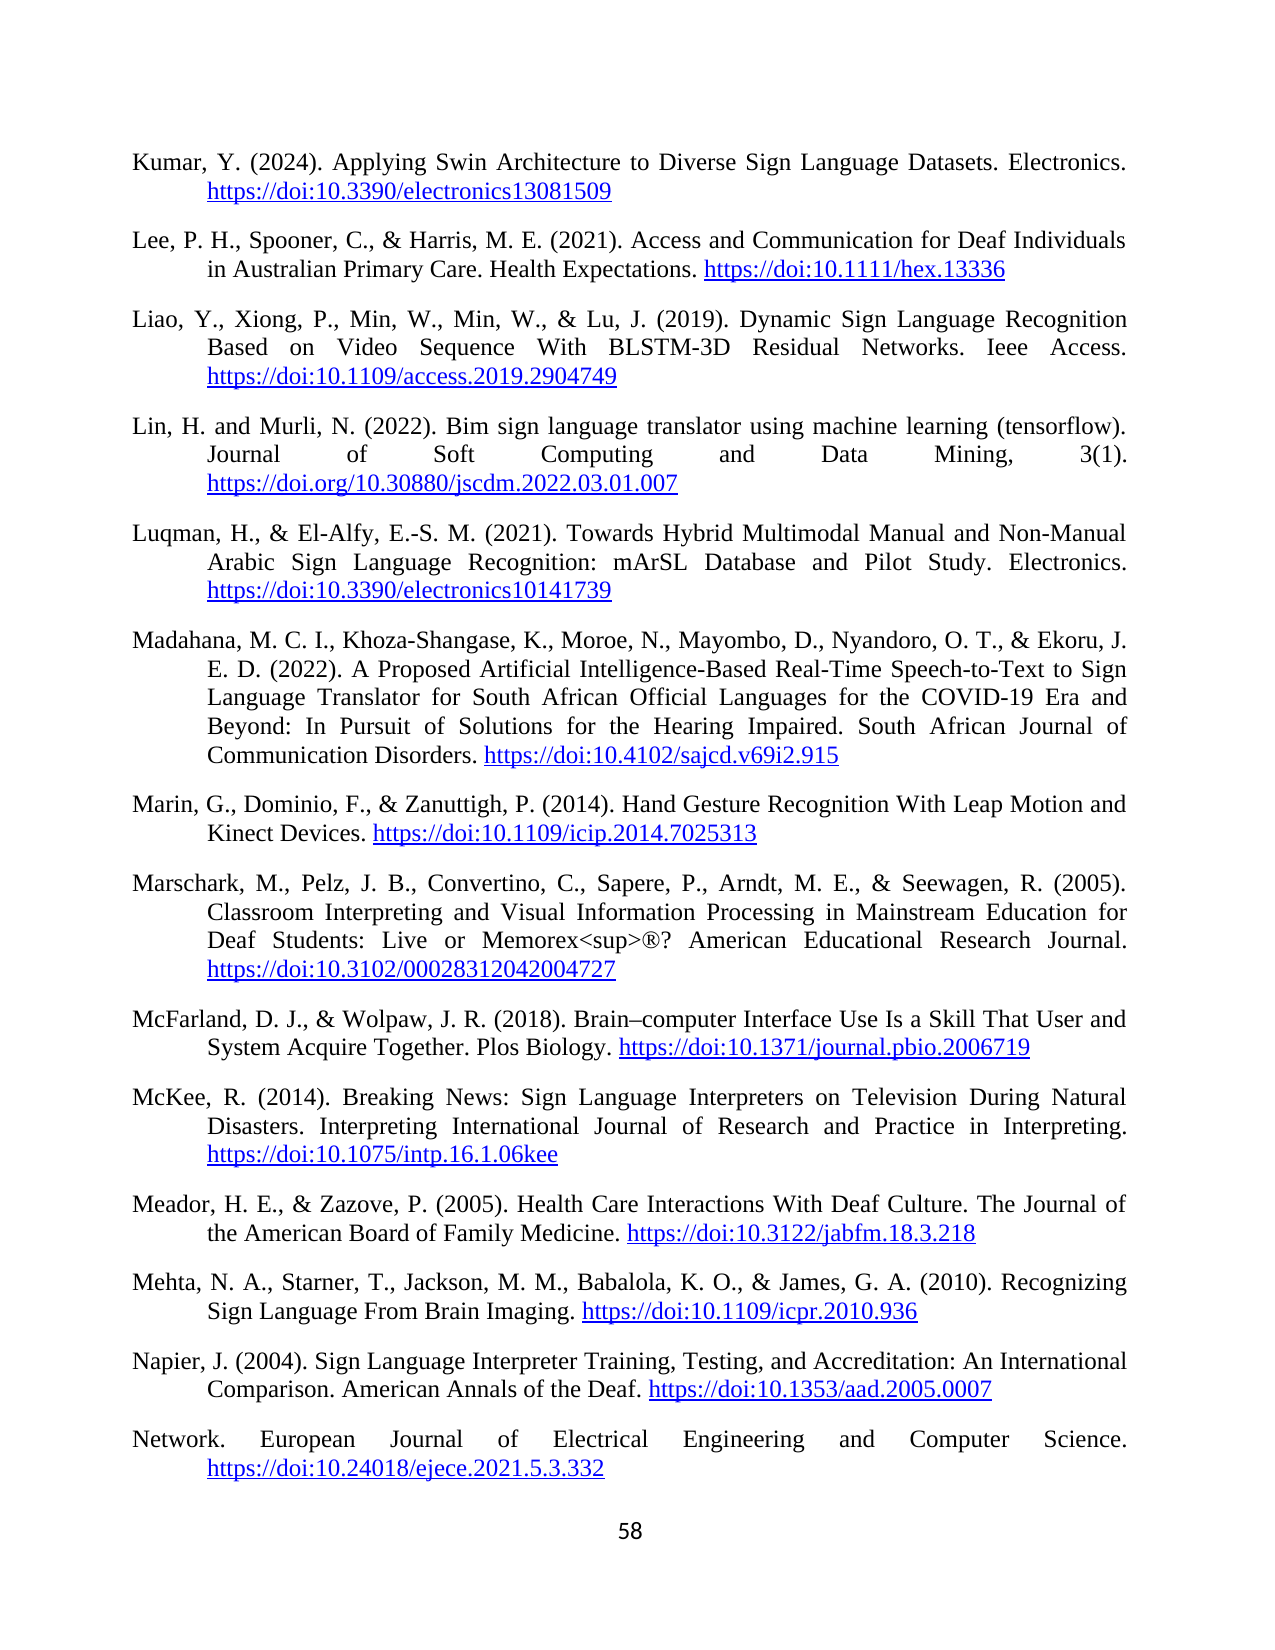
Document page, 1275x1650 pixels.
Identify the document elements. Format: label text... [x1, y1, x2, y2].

text Marin, G., Dominio, F., & Zanuttigh, P. (2014). Hand Gesture Recognition With Leap Motion and Kinect Devices. https://doi:10.1109/icip.2014.7025313 [132, 789, 1128, 847]
text Luqman, H., & El-Alfy, E.-S. M. (2021). Towards Hybrid Multimodal Manual and Non-Manual Arabic Sign Language Recognition: mArSL Database and Pilot Study. Electronics. https://doi:10.3390/electronics10141739 [132, 518, 1128, 604]
text McFarland, D. J., & Wolpaw, J. R. (2018). Brain–computer Interface Use Is a Skill That User and System Acquire Together. Plos Biology. https://doi:10.1371/journal.pbio.2006719 [132, 1004, 1128, 1061]
text Mehta, N. A., Starner, T., Jackson, M. M., Babalola, K. O., & James, G. A. (2010). Recognizing Sign Language From Brain Imaging. https://doi:10.1109/icpr.2010.936 [132, 1267, 1128, 1325]
text Kumar, Y. (2024). Applying Swin Architecture to Diverse Sign Language Datasets. Electronics. https://doi:10.3390/electronics13081509 [132, 147, 1128, 204]
text Network. European Journal of Electrical Engineering and Computer Science. https://doi:10.24018/ejece.2021.5.3.332 [132, 1424, 1128, 1482]
text Lin, H. and Murli, N. (2022). Bim sign language translator using machine learning (tensorflow). Journal of Soft Computing and Data Mining, 3(1). https://doi.org/10.30880/jscdm.2022.03.01.007 [132, 411, 1128, 497]
text Liao, Y., Xiong, P., Min, W., Min, W., & Lu, J. (2019). Dynamic Sign Language Recognition Based on Video Sequence With BLSTM-3D Residual Networks. Ieee Access. https://doi:10.1109/access.2019.2904749 [132, 304, 1128, 390]
text Meador, H. E., & Zazove, P. (2005). Health Care Interactions With Deaf Culture. The Journal of the American Board of Family Medicine. https://doi:10.3122/jabfm.18.3.218 [132, 1189, 1128, 1247]
text Madahana, M. C. I., Khoza-Shangase, K., Moroe, N., Mayombo, D., Nyandoro, O. T., & Ekoru, J. E. D. (2022). A Proposed Artificial Intelligence-Based Real-Time Speech-to-Text to Sign Language Translator for South African Official Languages for the COVID-19 Era and Beyond: In Pursuit of Solutions for the Hearing Impaired. South African Journal of Communication Disorders. https://doi:10.4102/sajcd.v69i2.915 [132, 625, 1128, 769]
text Marschark, M., Pelz, J. B., Convertino, C., Sapere, P., Arndt, M. E., & Seewagen, R. (2005). Classroom Interpreting and Visual Information Processing in Mainstream Education for Deaf Students: Live or Memorex<sup>®? American Educational Research Journal. https://doi:10.3102/00028312042004727 [132, 868, 1128, 983]
text Napier, J. (2004). Sign Language Interpreter Training, Testing, and Accreditation: An International Comparison. American Annals of the Deaf. https://doi:10.1353/aad.2005.0007 [132, 1346, 1128, 1403]
text McKee, R. (2014). Breaking News: Sign Language Interpreters on Television During Natural Disasters. Interpreting International Journal of Research and Practice in Interpreting. https://doi:10.1075/intp.16.1.06kee [132, 1082, 1128, 1168]
text Lee, P. H., Spooner, C., & Harris, M. E. (2021). Access and Communication for Deaf Individuals in Australian Primary Care. Health Expectations. https://doi:10.1111/hex.13336 [132, 225, 1128, 283]
